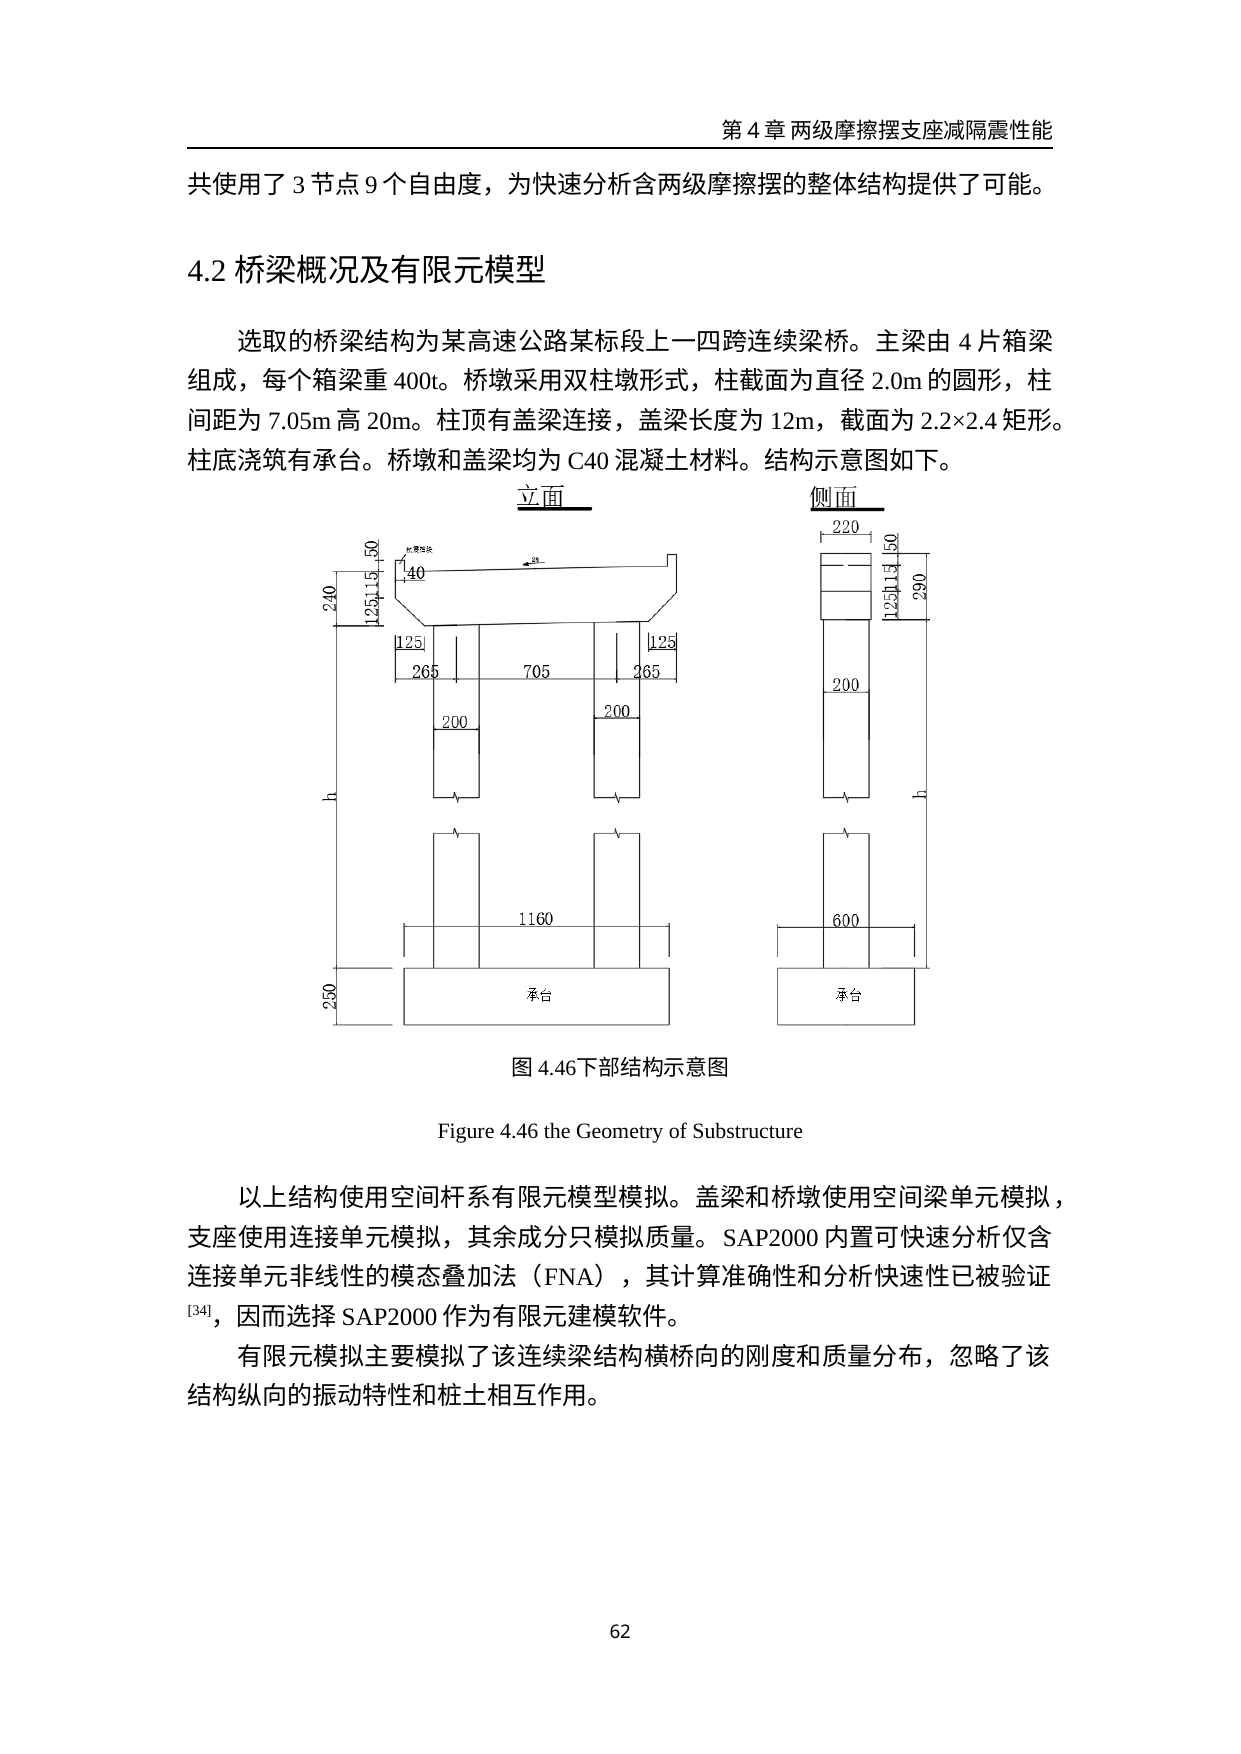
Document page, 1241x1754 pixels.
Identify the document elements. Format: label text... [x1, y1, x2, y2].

text 有限元模拟主要模拟了该连续梁结构横桥向的刚度和质量分布，忽略了该结构纵向的振动特性和桩土相互作用。 [187, 1334, 1053, 1414]
text 以上结构使用空间杆系有限元模型模拟。盖梁和桥墩使用空间梁单元模拟，支座使用连接单元模拟，其余成分只模拟质量。SAP2000内置可快速分析仅含连接单元非线性的模态叠加法（FNA），其计算准确性和分析快速性已被验证[34]，因而选择SAP2000作为有限元建模软件。 [187, 1176, 1053, 1334]
text 选取的桥梁结构为某高速公路某标段上一四跨连续梁桥。主梁由4片箱梁组成，每个箱梁重400t。桥墩采用双柱墩形式，柱截面为直径2.0m的圆形，柱间距为7.05m高20m。柱顶有盖梁连接，盖梁长度为12m，截面为2.2×2.4矩形。柱底浇筑有承台。桥墩和盖梁均为C40混凝土材料。结构示意图如下。 [187, 319, 1053, 478]
picture [304, 478, 936, 1034]
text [187, 163, 1053, 203]
subtitle 桥梁概况及有限元模型 [187, 228, 1053, 307]
